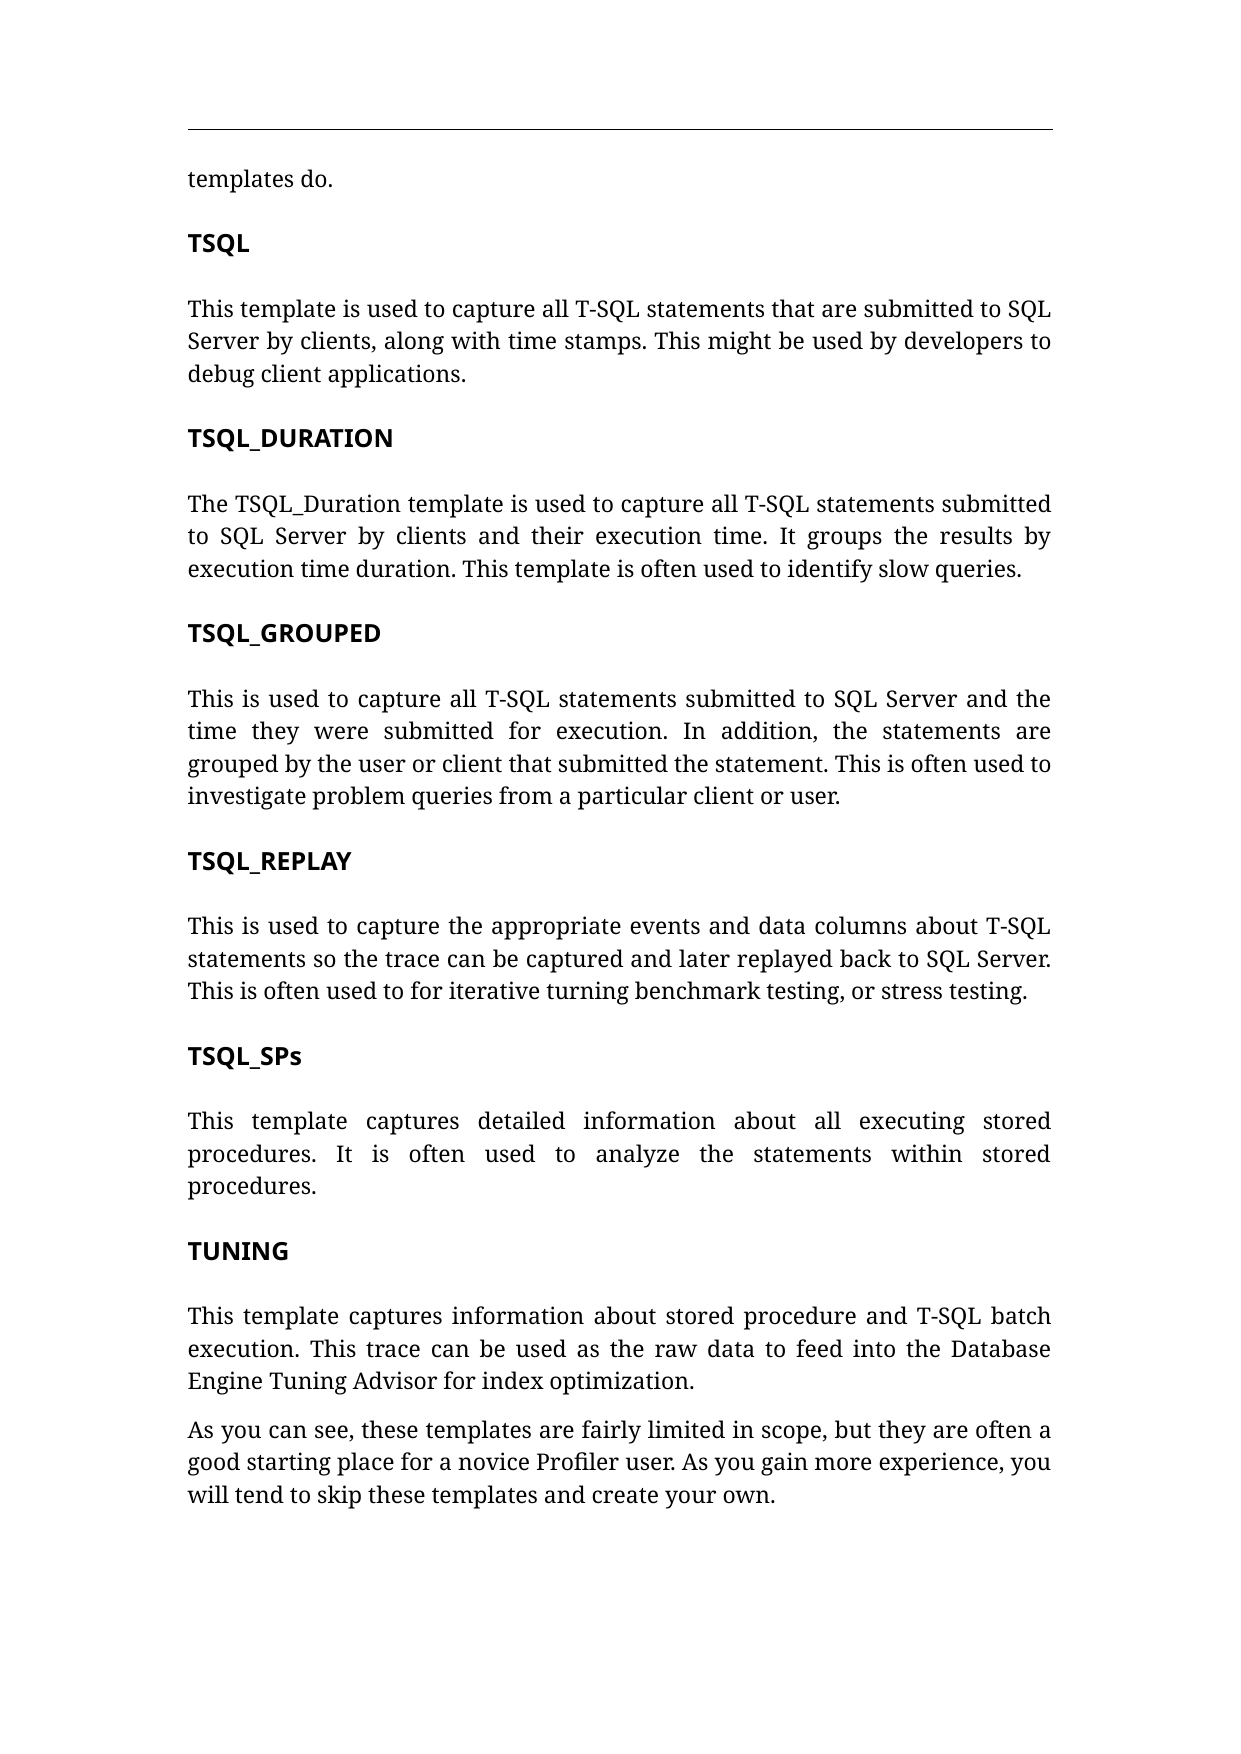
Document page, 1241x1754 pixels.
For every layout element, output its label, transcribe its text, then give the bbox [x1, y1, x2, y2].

subtitle TUNING [187, 1218, 1053, 1283]
subtitle TSQL_SPs [187, 1023, 1053, 1088]
text This is used to capture all T-SQL statements submitted to SQL Server and the time they were submitted for execution. In addition, the statements are grouped by the user or client that submitted the statement. This is often used to investigate problem queries from a particular client or user. [187, 682, 1053, 812]
text This template is used to capture all T-SQL statements that are submitted to SQL Server by clients, along with time stamps. This might be used by developers to debug client applications. [187, 292, 1053, 389]
text This template captures detailed information about all executing stored procedures. It is often used to analyze the statements within stored procedures. [187, 1104, 1053, 1202]
subtitle TSQL [187, 211, 1053, 276]
subtitle TSQL_GROUPED [187, 601, 1053, 666]
text The TSQL_Duration template is used to capture all T-SQL statements submitted to SQL Server by clients and their execution time. It groups the results by execution time duration. This template is often used to identify slow queries. [187, 487, 1053, 584]
subtitle TSQL_REPLAY [187, 828, 1053, 893]
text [187, 162, 1053, 194]
text This template captures information about stored procedure and T-SQL batch execution. This trace can be used as the raw data to feed into the Database Engine Tuning Advisor for index optimization. [187, 1299, 1053, 1397]
text As you can see, these templates are fairly limited in scope, but they are often a good starting place for a novice Profiler user. As you gain more experience, you will tend to skip these templates and create your own. [187, 1413, 1053, 1511]
text This is used to capture the appropriate events and data columns about T-SQL statements so the trace can be captured and later replayed back to SQL Server. This is often used to for iterative turning benchmark testing, or stress testing. [187, 909, 1053, 1007]
subtitle TSQL_DURATION [187, 406, 1053, 471]
